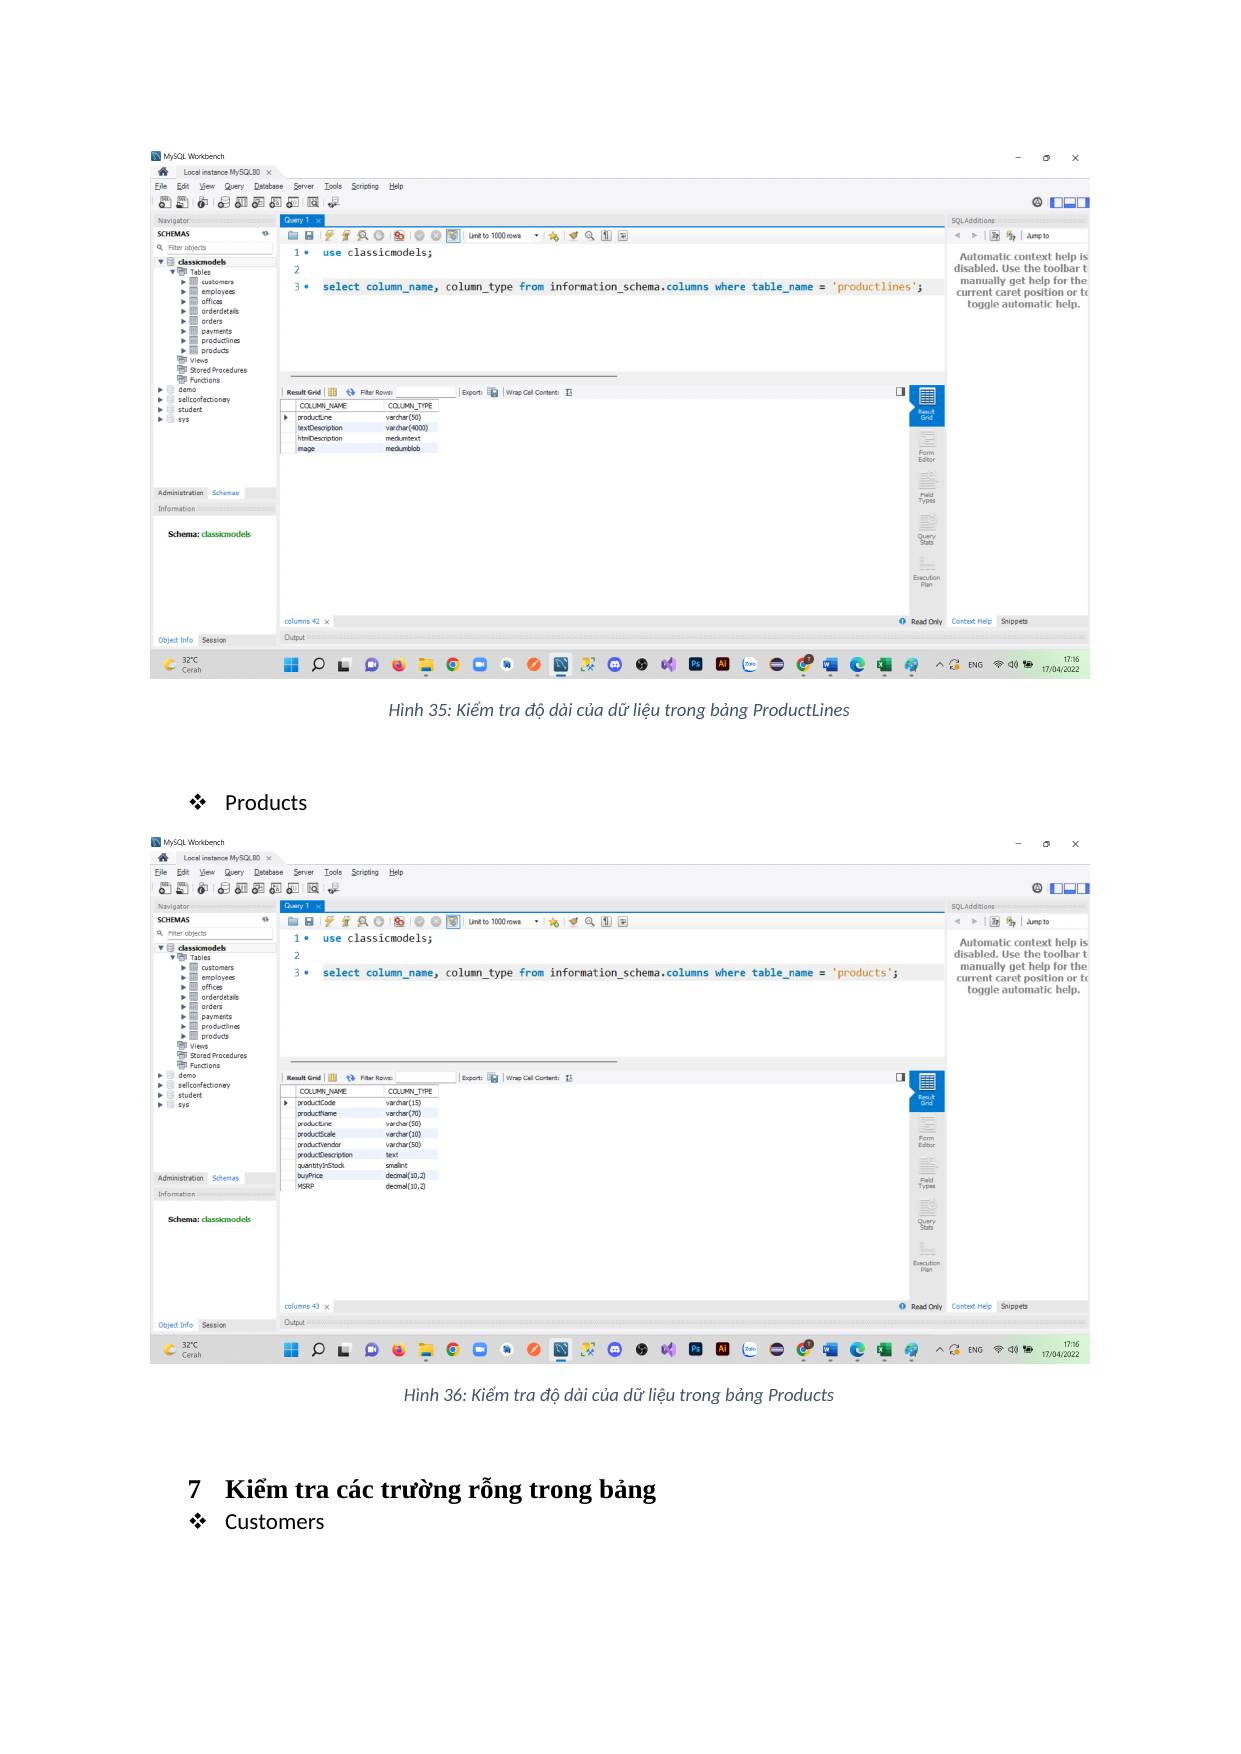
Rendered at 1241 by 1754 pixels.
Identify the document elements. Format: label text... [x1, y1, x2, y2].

picture [150, 150, 1091, 679]
list Products [187, 788, 1090, 816]
list Customers [187, 1507, 1090, 1535]
text Hình 35: Kiểm tra độ dài của dữ liệu trong bảng ProductLines [150, 698, 1090, 721]
subtitle Kiểm tra các trường rỗng trong bảng [187, 1473, 1090, 1505]
text Hình 36: Kiểm tra độ dài của dữ liệu trong bảng Products [150, 1383, 1090, 1406]
picture [150, 835, 1091, 1364]
